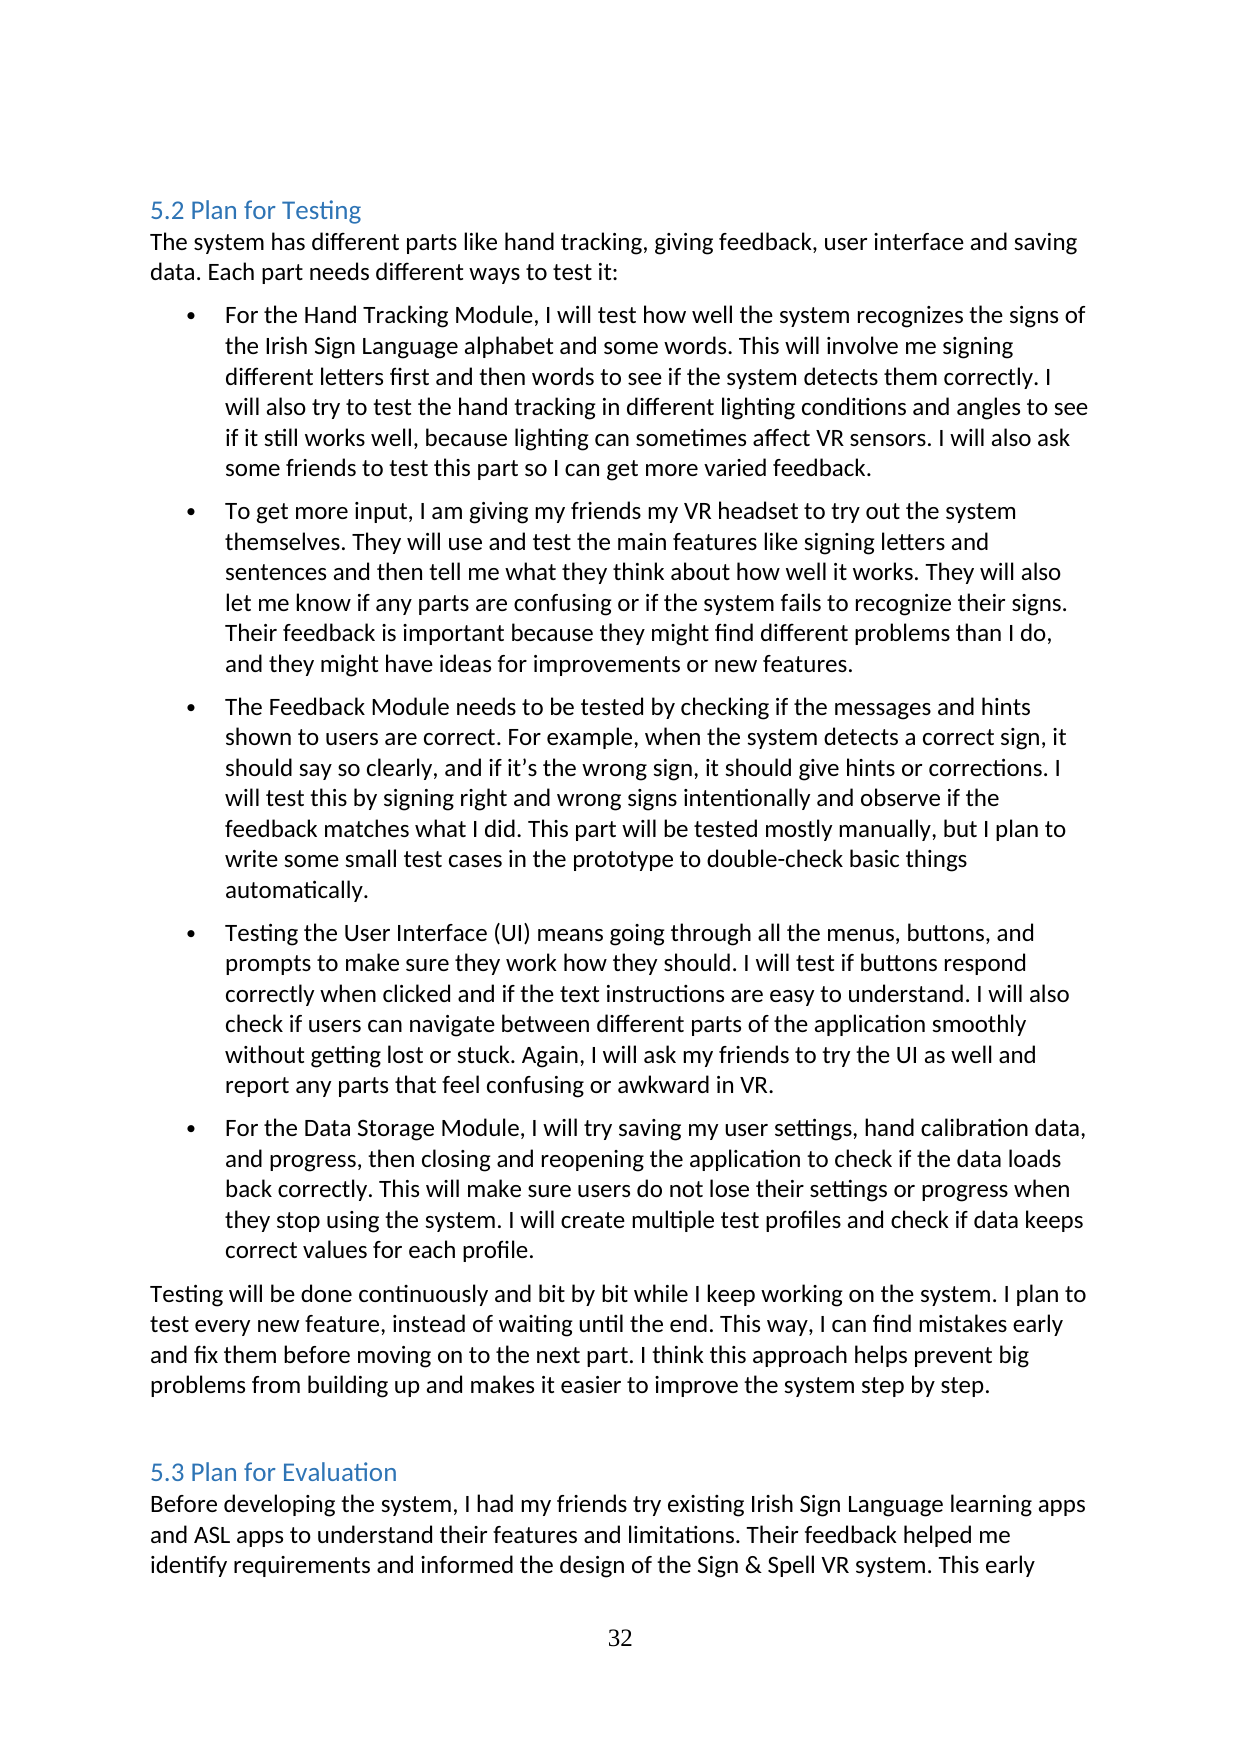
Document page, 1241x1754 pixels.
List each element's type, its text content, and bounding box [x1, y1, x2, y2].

subtitle 5.2 Plan for Testing [150, 193, 1090, 226]
text The system has different parts like hand tracking, giving feedback, user interface and saving data. Each part needs different ways to test it: [150, 226, 1090, 287]
text Testing will be done continuously and bit by bit while I keep working on the system. I plan to test every new feature, instead of waiting until the end. This way, I can find mistakes early and fix them before moving on to the next part. I think this approach helps prevent big problems from building up and makes it easier to improve the system step by step. [150, 1278, 1090, 1400]
subtitle 5.3 Plan for Evaluation [150, 1455, 1090, 1488]
list To get more input, I am giving my friends my VR headset to try out the system themselves. They will use and test the main features like signing letters and sentences and then tell me what they think about how well it works. They will also let me know if any parts are confusing or if the system fails to recognize their signs. Their feedback is important because they might find different problems than I do, and they might have ideas for improvements or new features. [187, 495, 1090, 678]
list The Feedback Module needs to be tested by checking if the messages and hints shown to users are correct. For example, when the system detects a correct sign, it should say so clearly, and if it’s the wrong sign, it should give hints or corrections. I will test this by signing right and wrong signs intentionally and observe if the feedback matches what I did. This part will be tested mostly manually, but I plan to write some small test cases in the prototype to double-check basic things automatically. [187, 691, 1090, 904]
list For the Data Storage Module, I will try saving my user settings, hand calibration data, and progress, then closing and reopening the application to check if the data loads back correctly. This will make sure users do not lose their settings or progress when they stop using the system. I will create multiple test profiles and check if data keeps correct values for each profile. [187, 1113, 1090, 1265]
list For the Hand Tracking Module, I will test how well the system recognizes the signs of the Irish Sign Language alphabet and some words. This will involve me signing different letters first and then words to see if the system detects them correctly. I will also try to test the hand tracking in different lighting conditions and angles to see if it still works well, because lighting can sometimes affect VR sensors. I will also ask some friends to test this part so I can get more varied feedback. [187, 299, 1090, 483]
list Testing the User Interface (UI) means going through all the menus, buttons, and prompts to make sure they work how they should. I will test if buttons respond correctly when clicked and if the text instructions are easy to understand. I will also check if users can navigate between different parts of the application smoothly without getting lost or stuck. Again, I will ask my friends to try the UI as well and report any parts that feel confusing or awkward in VR. [187, 917, 1090, 1100]
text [150, 1488, 1090, 1580]
